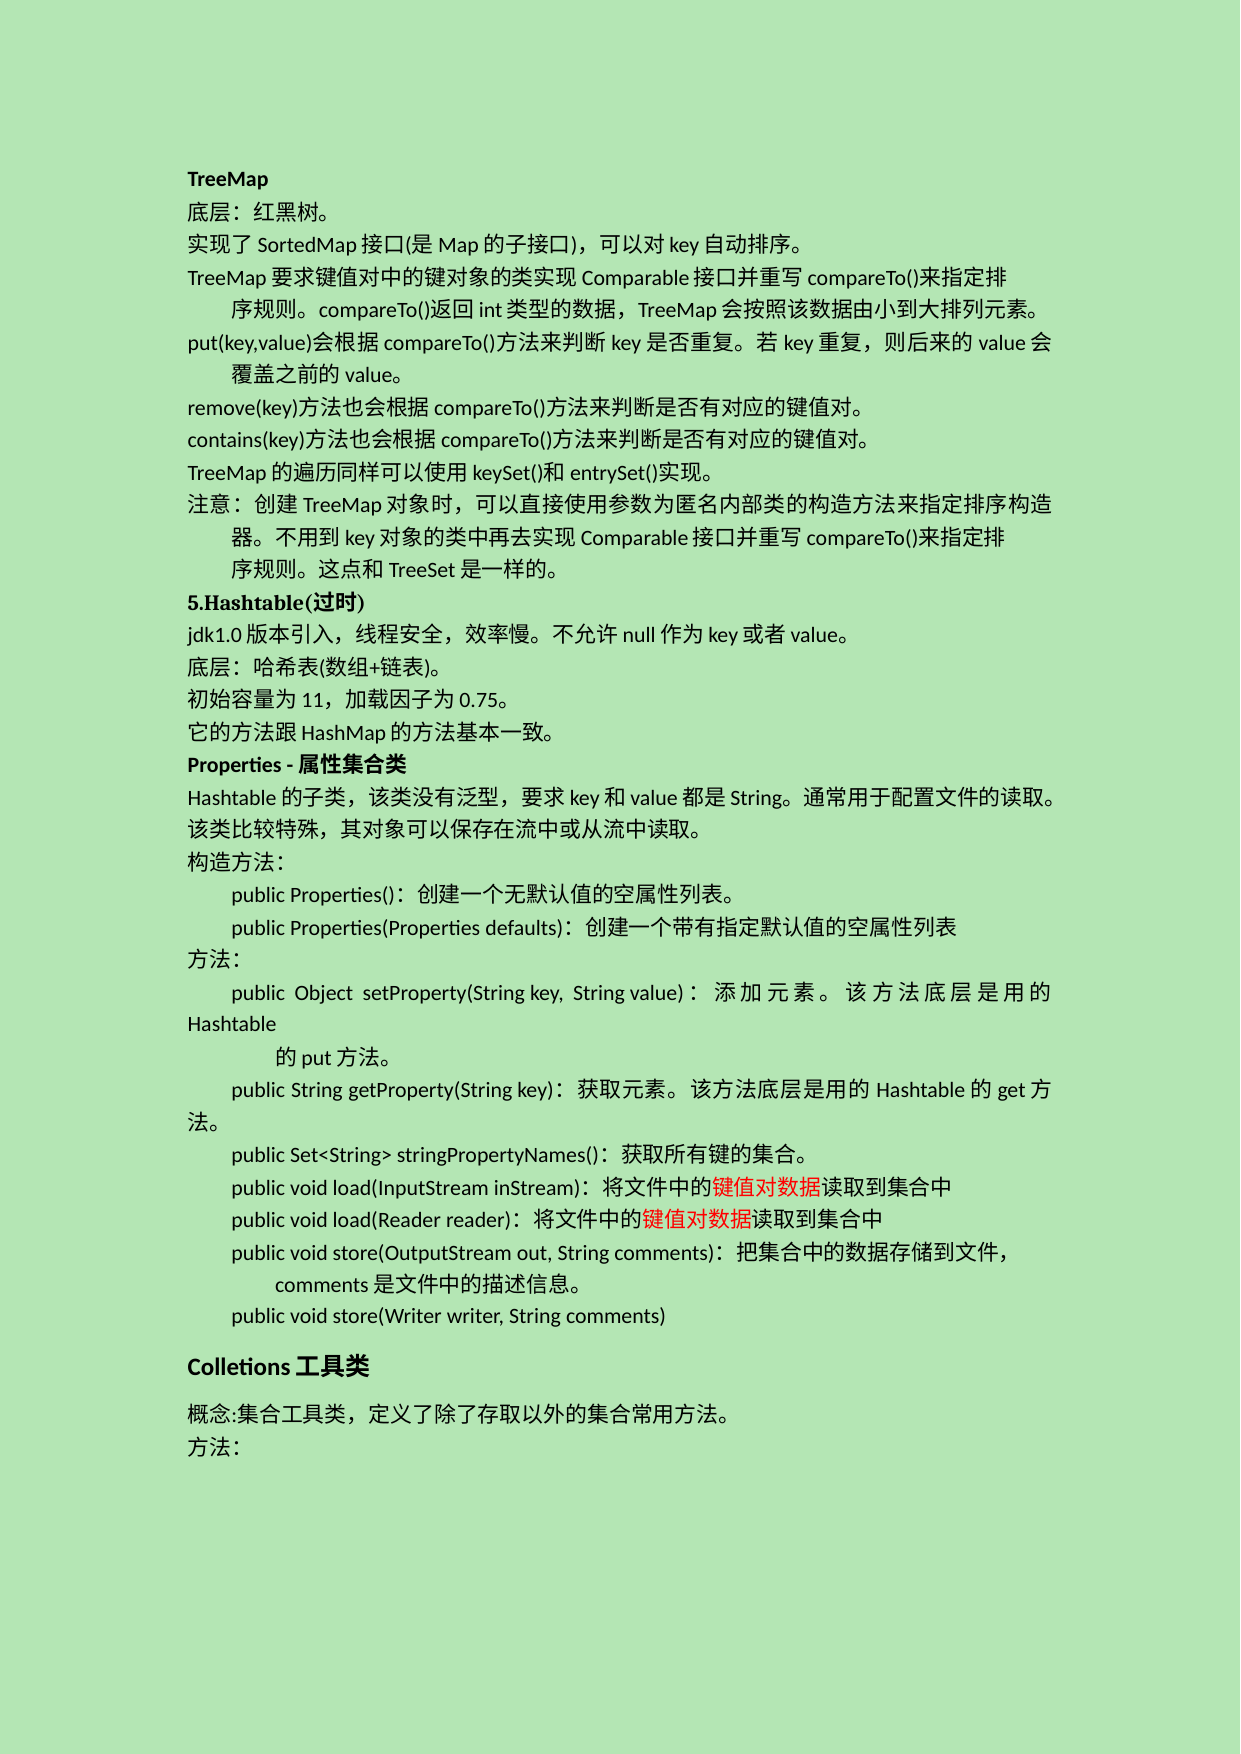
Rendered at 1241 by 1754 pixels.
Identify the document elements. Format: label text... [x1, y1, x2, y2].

text public Set<String> stringPropertyNames()：获取所有键的集合。 [187, 1137, 1053, 1169]
text public Properties()：创建一个无默认值的空属性列表。 [187, 877, 1053, 909]
subtitle 5.Hashtable(过时) [187, 584, 1053, 617]
subtitle Colletions工具类 [187, 1332, 1053, 1397]
text 底层：红黑树。 [187, 194, 1053, 227]
text public Properties(Properties defaults)：创建一个带有指定默认值的空属性列表 [187, 909, 1053, 942]
text public Object setProperty(String key, String value)：添加元素。该方法底层是用的Hashtable [187, 974, 1053, 1039]
text jdk1.0版本引入，线程安全，效率慢。不允许null作为key或者value。 [187, 617, 1053, 649]
text 方法： [187, 1429, 1053, 1462]
text 底层：哈希表(数组+链表)。 [187, 649, 1053, 682]
text contains(key)方法也会根据compareTo()方法来判断是否有对应的键值对。 [187, 422, 1053, 454]
text 该类比较特殊，其对象可以保存在流中或从流中读取。 [187, 812, 1053, 844]
text 序规则。这点和TreeSet是一样的。 [187, 552, 1053, 584]
text public void store(OutputStream out, String comments)：把集合中的数据存储到文件， [187, 1234, 1053, 1267]
text 方法： [187, 942, 1053, 974]
subtitle TreeMap [187, 162, 1053, 194]
subtitle Properties - 属性集合类 [187, 747, 1053, 779]
text 的put方法。 [231, 1039, 1053, 1072]
text comments是文件中的描述信息。 [231, 1267, 1053, 1299]
text 注意：创建TreeMap对象时，可以直接使用参数为匿名内部类的构造方法来指定排序构造器。不用到key对象的类中再去实现Comparable接口并重写compareTo()来指定排 [187, 487, 1053, 552]
text public void load(Reader reader)：将文件中的键值对数据读取到集合中 [187, 1202, 1053, 1234]
text 构造方法： [187, 844, 1053, 877]
text 初始容量为11，加载因子为0.75。 [187, 682, 1053, 714]
text public void load(InputStream inStream)：将文件中的键值对数据读取到集合中 [187, 1169, 1053, 1202]
text 概念:集合工具类，定义了除了存取以外的集合常用方法。 [187, 1397, 1053, 1429]
text 它的方法跟HashMap的方法基本一致。 [187, 714, 1053, 747]
text 序规则。compareTo()返回int类型的数据，TreeMap会按照该数据由小到大排列元素。 [187, 292, 1053, 324]
text put(key,value)会根据compareTo()方法来判断key是否重复。若key重复，则后来的value会覆盖之前的value。 [187, 324, 1053, 389]
text public String getProperty(String key)：获取元素。该方法底层是用的Hashtable的get方法。 [187, 1072, 1053, 1137]
text 实现了SortedMap接口(是Map的子接口)，可以对key自动排序。 [187, 227, 1053, 259]
text Hashtable的子类，该类没有泛型，要求key和value都是String。通常用于配置文件的读取。 [187, 779, 1053, 812]
text TreeMap要求键值对中的键对象的类实现Comparable接口并重写compareTo()来指定排 [187, 259, 1053, 292]
text public void store(Writer writer, String comments) [187, 1299, 1053, 1332]
text remove(key)方法也会根据compareTo()方法来判断是否有对应的键值对。 [187, 389, 1053, 422]
text TreeMap的遍历同样可以使用keySet()和entrySet()实现。 [187, 454, 1053, 487]
